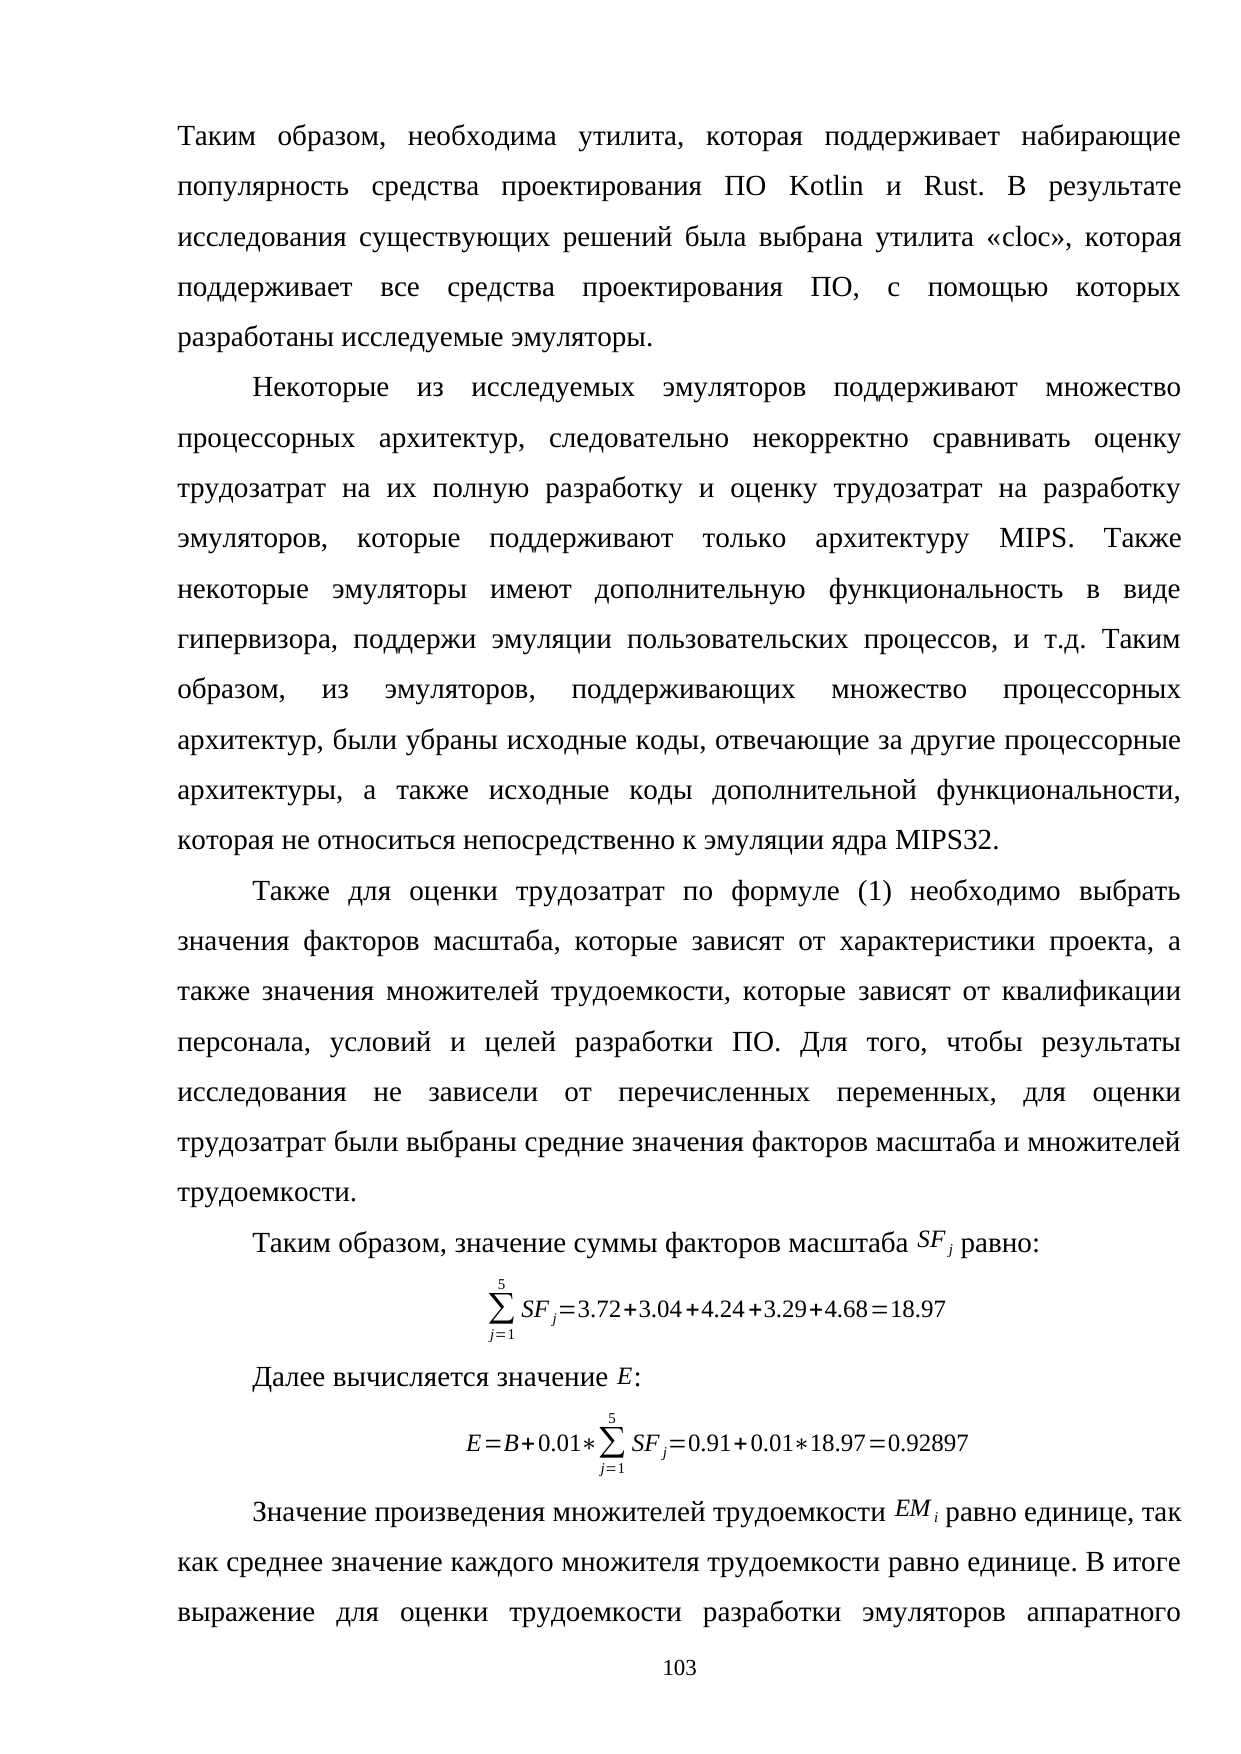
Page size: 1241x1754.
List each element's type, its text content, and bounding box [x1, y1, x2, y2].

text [177, 118, 1182, 353]
text Далее вычисляется значение : [177, 1359, 1182, 1393]
text Таким образом, значение суммы факторов масштаба равно: [177, 1225, 1182, 1258]
text Некоторые из исследуемых эмуляторов поддерживают множество процессорных архитектур, следовательно некорректно сравнивать оценку трудозатрат на их полную разработку и оценку трудозатрат на разработку эмуляторов, которые поддерживают только архитектуру MIPS. Также некоторые эмуляторы имеют дополнительную функциональность в виде гипервизора, поддержи эмуляции пользовательских процессов, и т.д. Таким образом, из эмуляторов, поддерживающих множество процессорных архитектур, были убраны исходные коды, отвечающие за другие процессорные архитектуры, а также исходные коды дополнительной функциональности, которая не относиться непосредственно к эмуляции ядра MIPS32. [177, 369, 1182, 856]
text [177, 1494, 1182, 1628]
text Также для оценки трудозатрат по формуле (1) необходимо выбрать значения факторов масштаба, которые зависят от характеристики проекта, а также значения множителей трудоемкости, которые зависят от квалификации персонала, условий и целей разработки ПО. Для того, чтобы результаты исследования не зависели от перечисленных переменных, для оценки трудозатрат были выбраны средние значения факторов масштаба и множителей трудоемкости. [177, 873, 1182, 1208]
